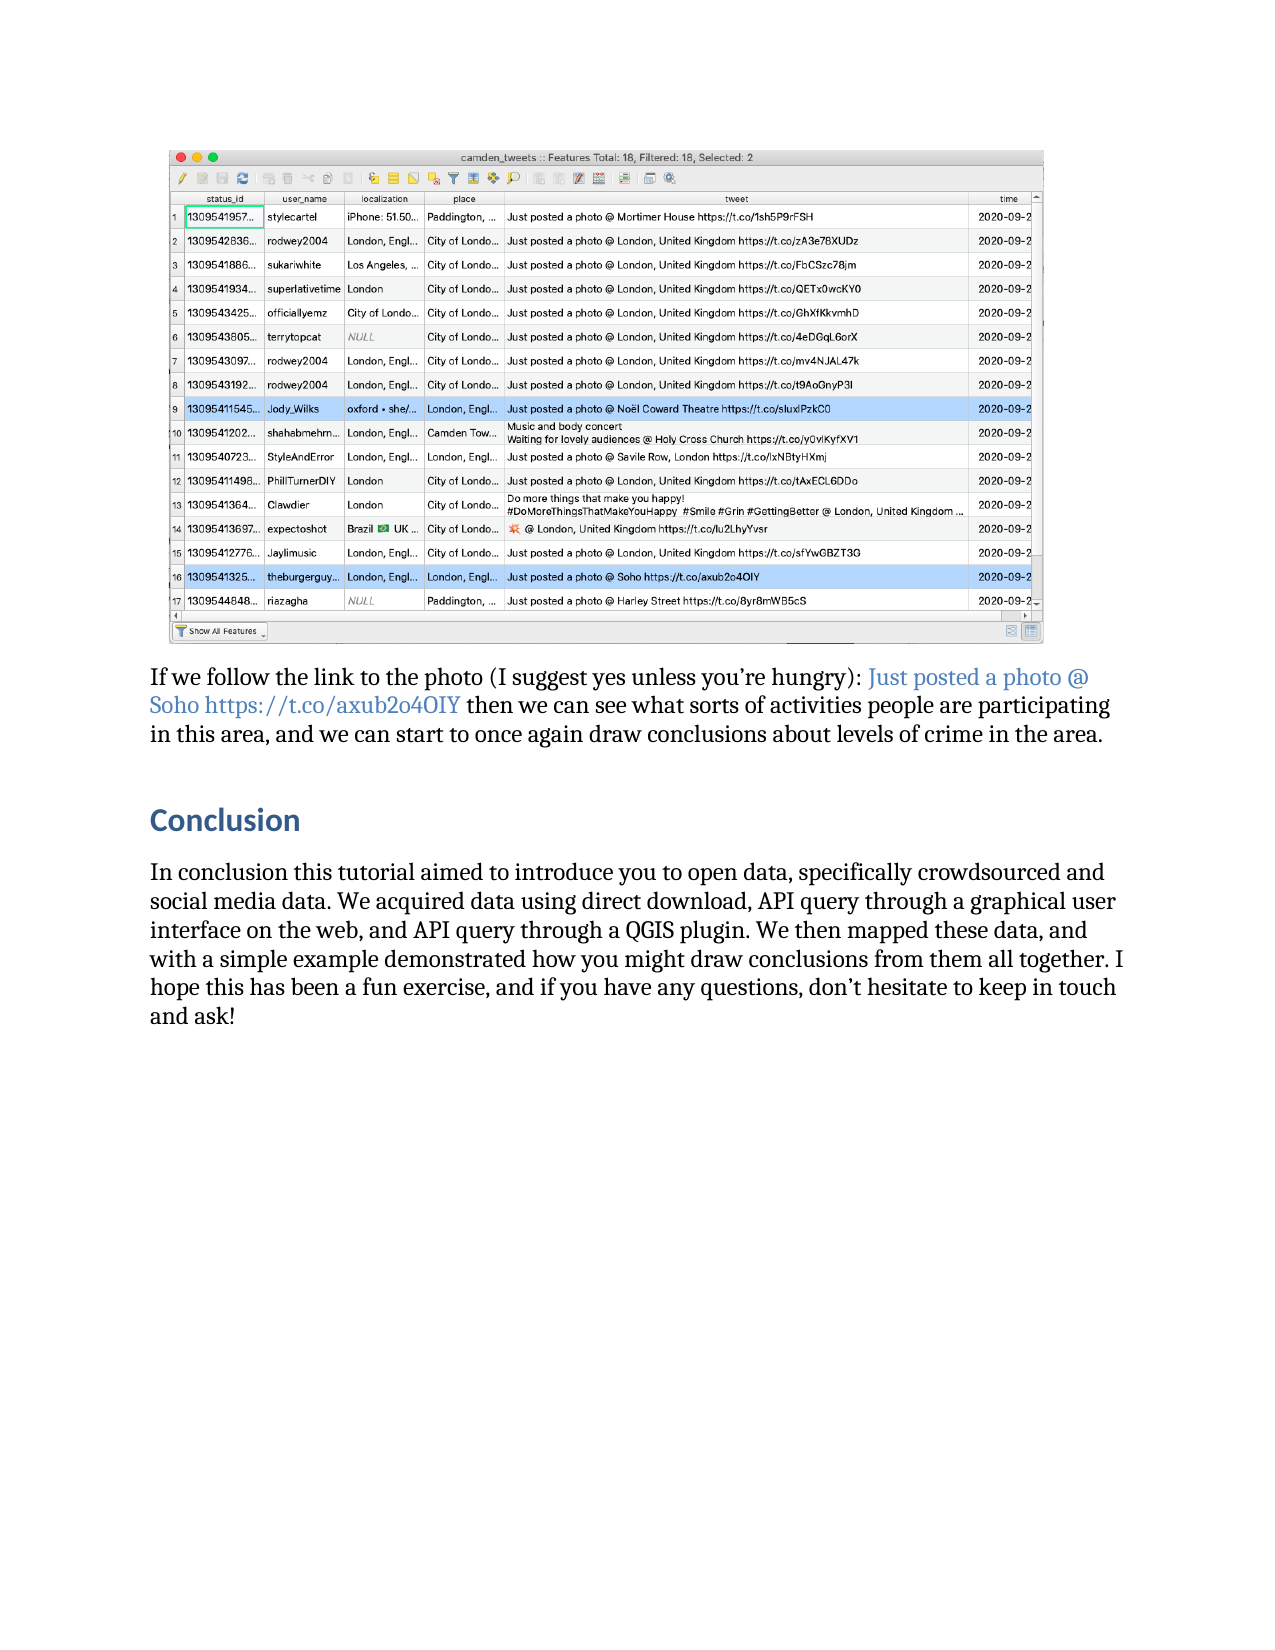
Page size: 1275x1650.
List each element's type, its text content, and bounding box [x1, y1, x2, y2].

text If we follow the link to the photo (I suggest yes unless you’re hungry): Just posted a photo @ Soho https://t.co/axub2o4OIY then we can see what sorts of activities people are participating in this area, and we can start to once again draw conclusions about levels of crime in the area. [150, 662, 1125, 749]
text In conclusion this tutorial aimed to introduce you to open data, specifically crowdsourced and social media data. We acquired data using direct download, API query through a graphical user interface on the web, and API query through a QGIS plugin. We then mapped these data, and with a simple example demonstrated how you might draw conclusions from them all together. I hope this has been a fun exercise, and if you have any questions, don’t hesitate to keep in touch and ask! [150, 858, 1125, 1031]
picture [168, 150, 1044, 644]
subtitle Conclusion [150, 799, 1125, 839]
